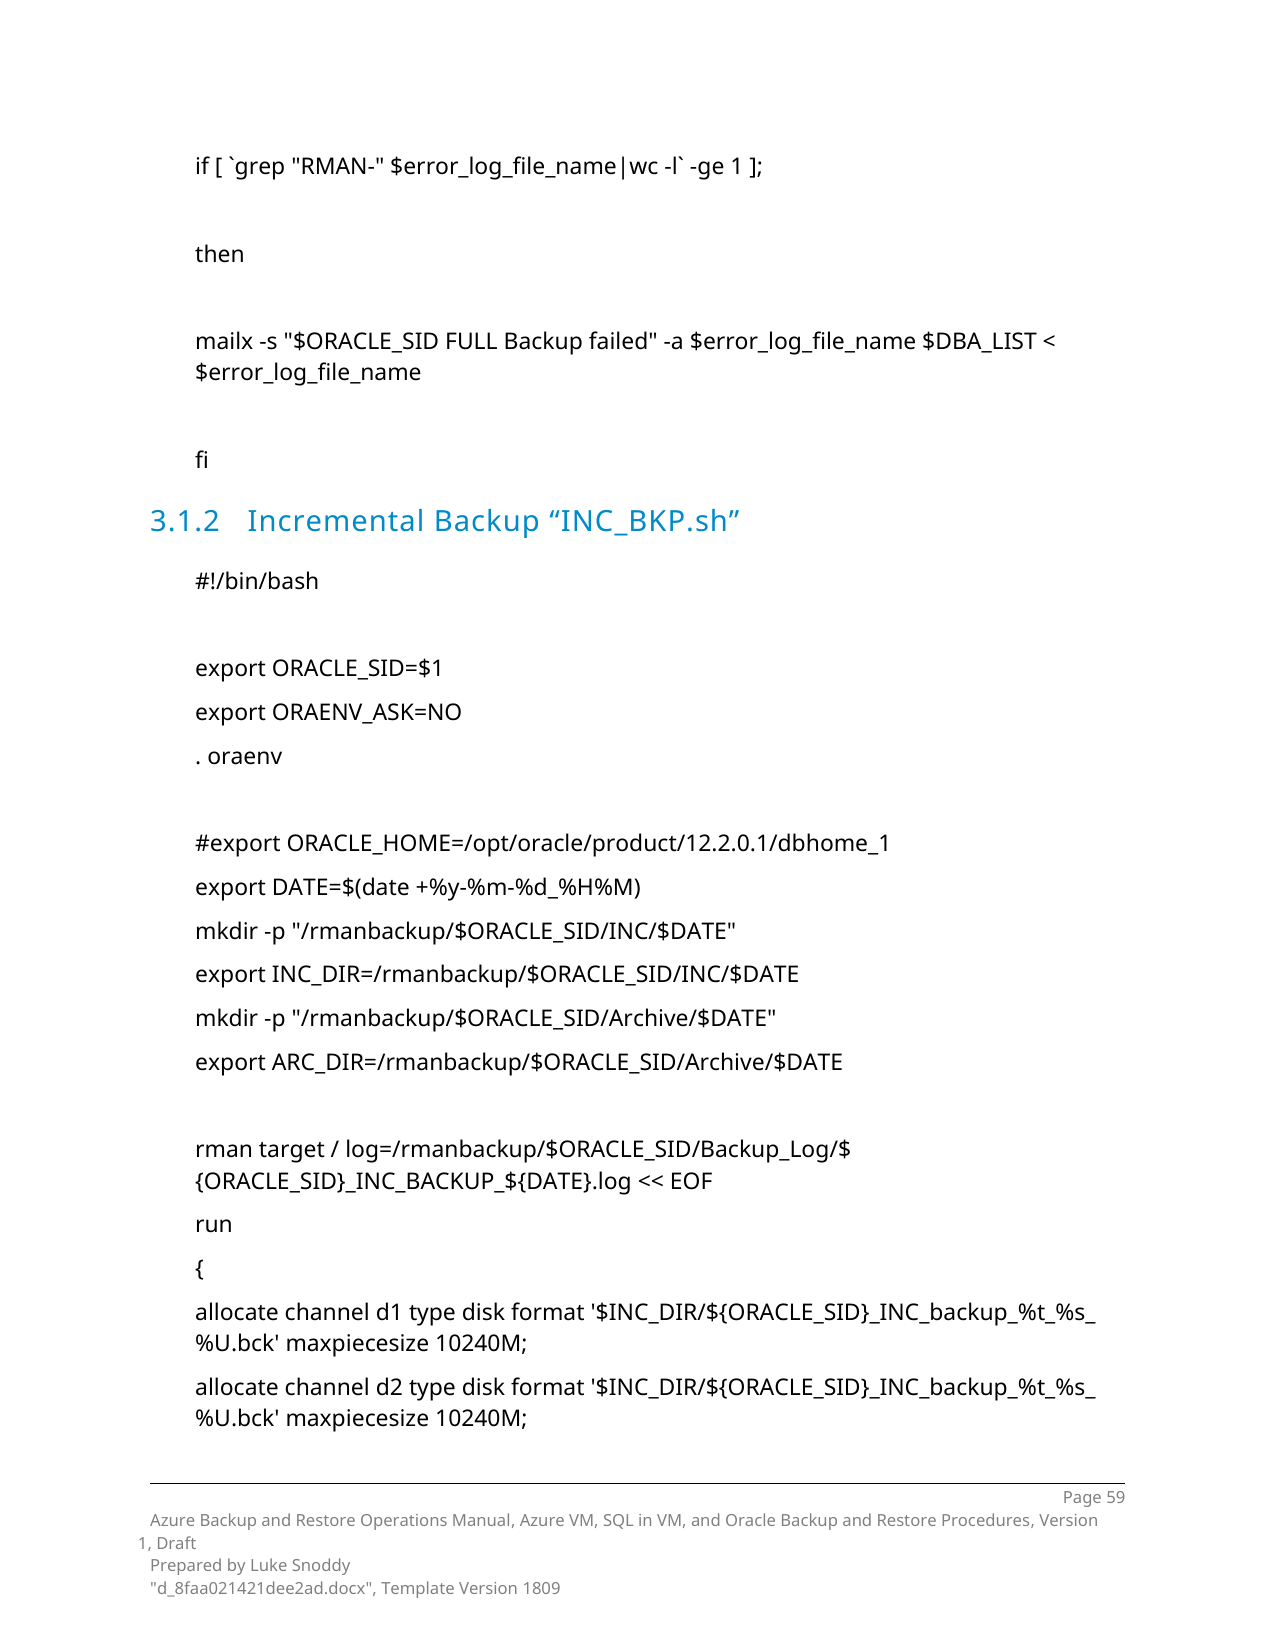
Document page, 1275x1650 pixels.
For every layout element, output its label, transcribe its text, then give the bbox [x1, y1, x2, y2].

text { [195, 1252, 1125, 1283]
text export ARC_DIR=/rmanbackup/$ORACLE_SID/Archive/$DATE [195, 1046, 1125, 1077]
text mkdir -p "/rmanbackup/$ORACLE_SID/Archive/$DATE" [195, 1002, 1125, 1033]
subtitle Incremental Backup “INC_BKP.sh” [150, 500, 1125, 540]
text export ORACLE_SID=$1 [195, 652, 1125, 683]
text allocate channel d2 type disk format '$INC_DIR/${ORACLE_SID}_INC_backup_%t_%s_%U.bck' maxpiecesize 10240M; [195, 1371, 1125, 1433]
text run [195, 1208, 1125, 1240]
text allocate channel d1 type disk format '$INC_DIR/${ORACLE_SID}_INC_backup_%t_%s_%U.bck' maxpiecesize 10240M; [195, 1296, 1125, 1358]
text #export ORACLE_HOME=/opt/oracle/product/12.2.0.1/dbhome_1 [195, 827, 1125, 858]
text export INC_DIR=/rmanbackup/$ORACLE_SID/INC/$DATE [195, 958, 1125, 990]
text if [ `grep "RMAN-" $error_log_file_name|wc -l` -ge 1 ]; [195, 150, 1125, 181]
text then [195, 237, 1125, 269]
text . oraenv [195, 740, 1125, 771]
text export DATE=$(date +%y-%m-%d_%H%M) [195, 871, 1125, 902]
text mkdir -p "/rmanbackup/$ORACLE_SID/INC/$DATE" [195, 915, 1125, 946]
text fi [195, 444, 1125, 475]
text mailx -s "$ORACLE_SID FULL Backup failed" -a $error_log_file_name $DBA_LIST < $error_log_file_name [195, 325, 1125, 387]
text export ORAENV_ASK=NO [195, 696, 1125, 727]
text rman target / log=/rmanbackup/$ORACLE_SID/Backup_Log/${ORACLE_SID}_INC_BACKUP_${DATE}.log << EOF [195, 1133, 1125, 1196]
text #!/bin/bash [195, 565, 1125, 596]
